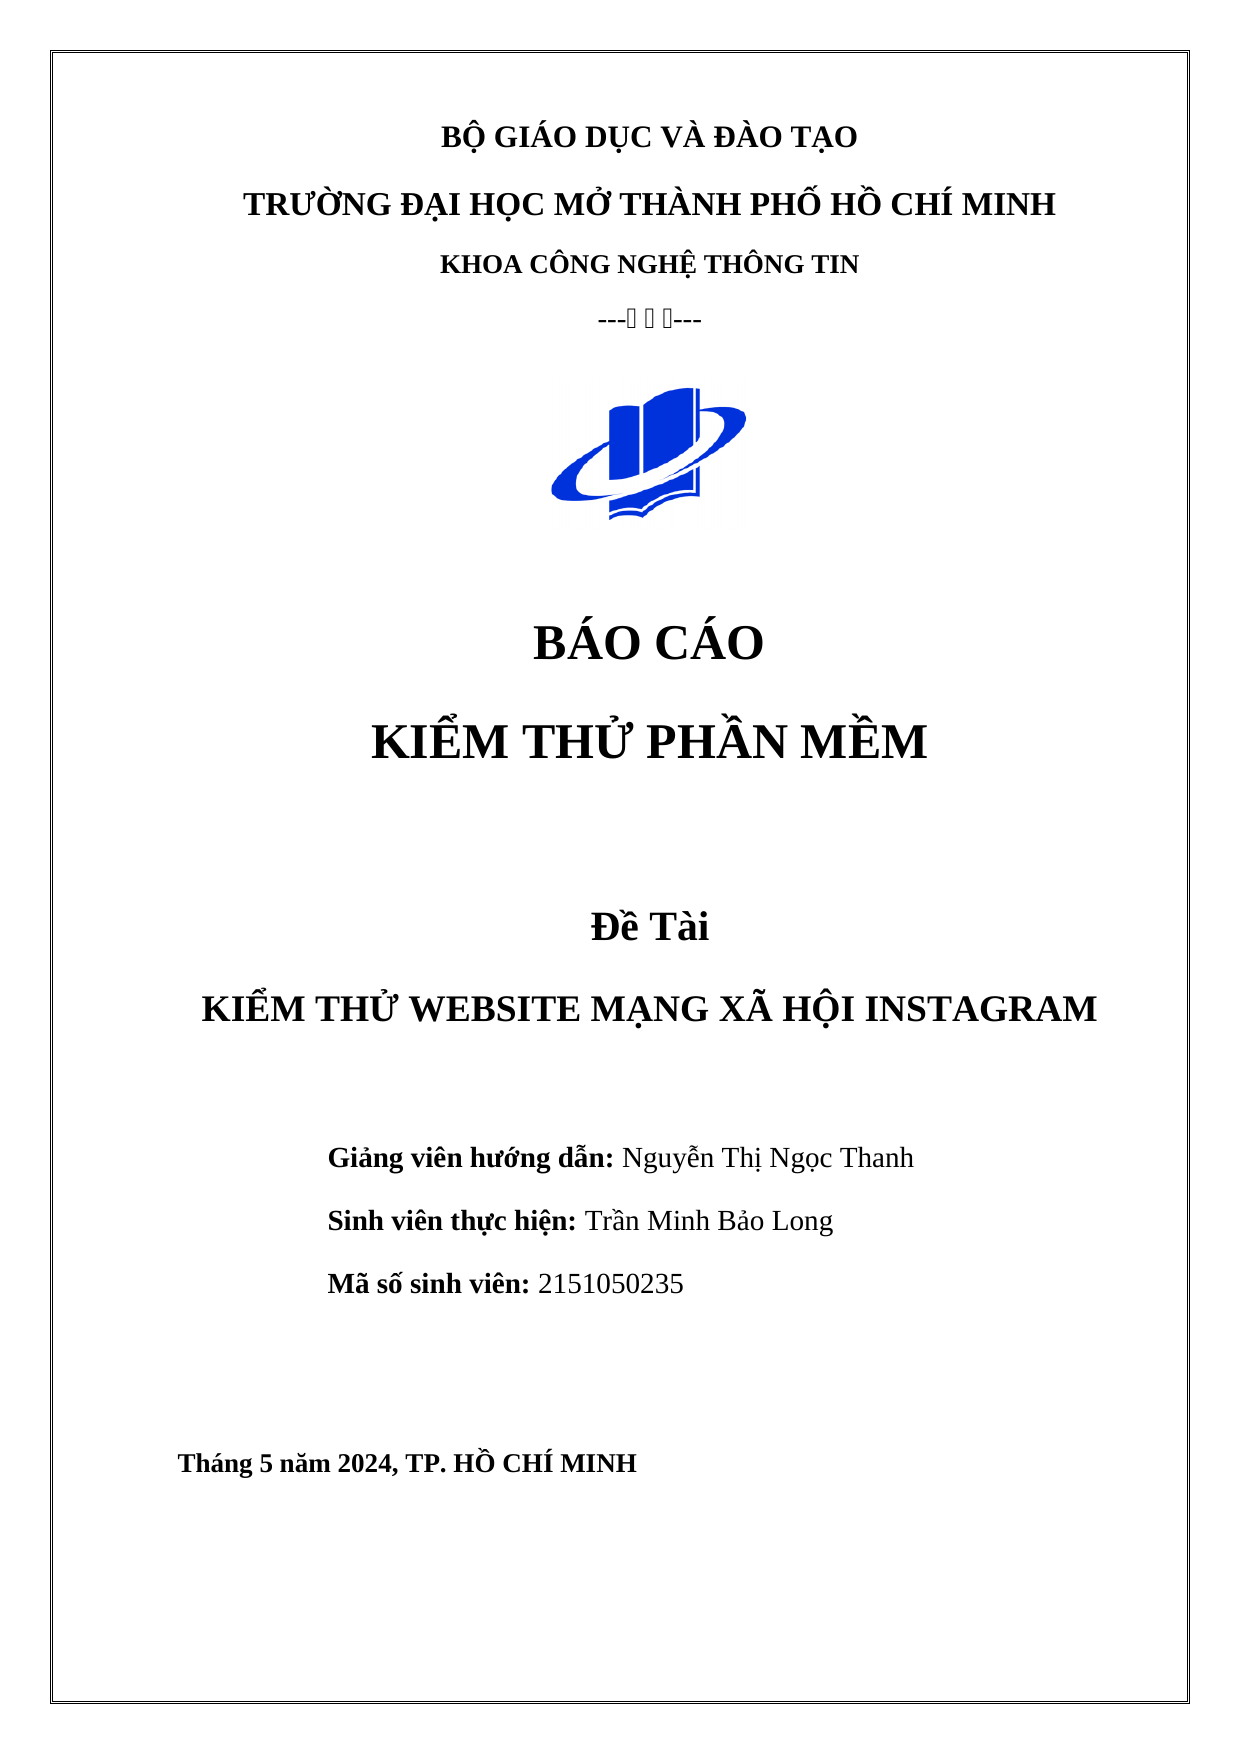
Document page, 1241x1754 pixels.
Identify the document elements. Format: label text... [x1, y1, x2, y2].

text --- --- [177, 301, 1122, 335]
text Mã số sinh viên: 2151050235 [327, 1266, 1122, 1299]
text KIỂM THỬ WEBSITE MẠNG XÃ HỘI INSTAGRAM [177, 986, 1122, 1029]
text Sinh viên thực hiện: Trần Minh Bảo Long [327, 1203, 1122, 1237]
text KHOA CÔNG NGHỆ THÔNG TIN [177, 248, 1122, 279]
text Giảng viên hướng dẫn: Nguyễn Thị Ngọc Thanh [327, 1140, 1122, 1174]
text BỘ GIÁO DỤC VÀ ĐÀO TẠO [177, 118, 1122, 154]
text TRƯỜNG ĐẠI HỌC MỞ THÀNH PHỐ HỒ CHÍ MINH [177, 184, 1122, 223]
text KIỂM THỬ PHẦN MỀM [177, 711, 1122, 769]
text BÁO CÁO [177, 613, 1122, 670]
text Tháng 5 năm 2024, TP. HỒ CHÍ MINH [177, 1447, 1122, 1478]
picture [506, 349, 788, 543]
text Đề Tài [177, 902, 1122, 949]
